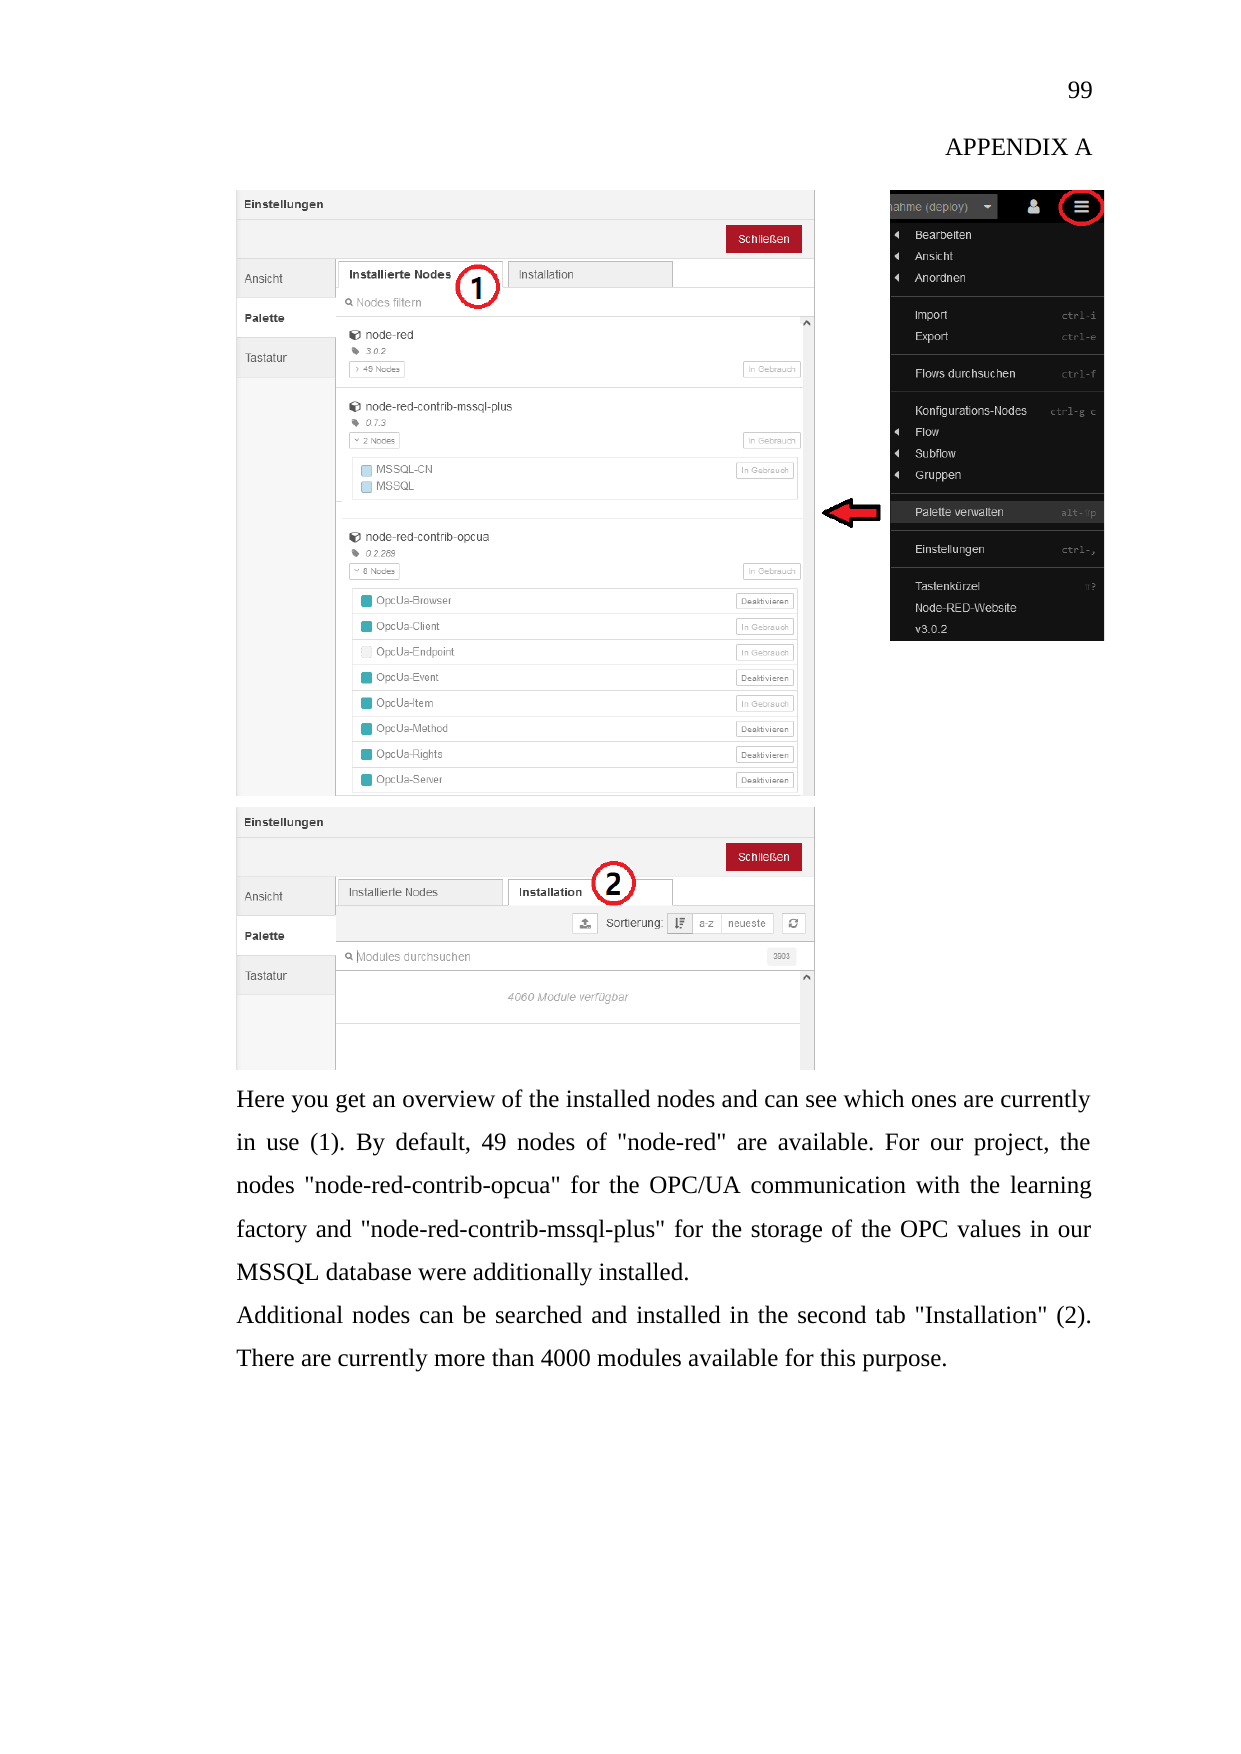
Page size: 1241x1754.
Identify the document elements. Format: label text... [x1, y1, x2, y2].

text Here you get an overview of the installed nodes and can see which ones are currently in use (1). By default, 49 nodes of "node-red" are available. For our project, the nodes "node-red-contrib-opcua" for the OPC/UA communication with the learning factory and "node-red-contrib-mssql-plus" for the storage of the OPC values in our MSSQL database were additionally installed. [236, 1084, 1092, 1286]
picture [236, 190, 1105, 1070]
text Additional nodes can be searched and installed in the second tab "Installation" (2). There are currently more than 4000 modules available for this purpose. [236, 1300, 1092, 1372]
